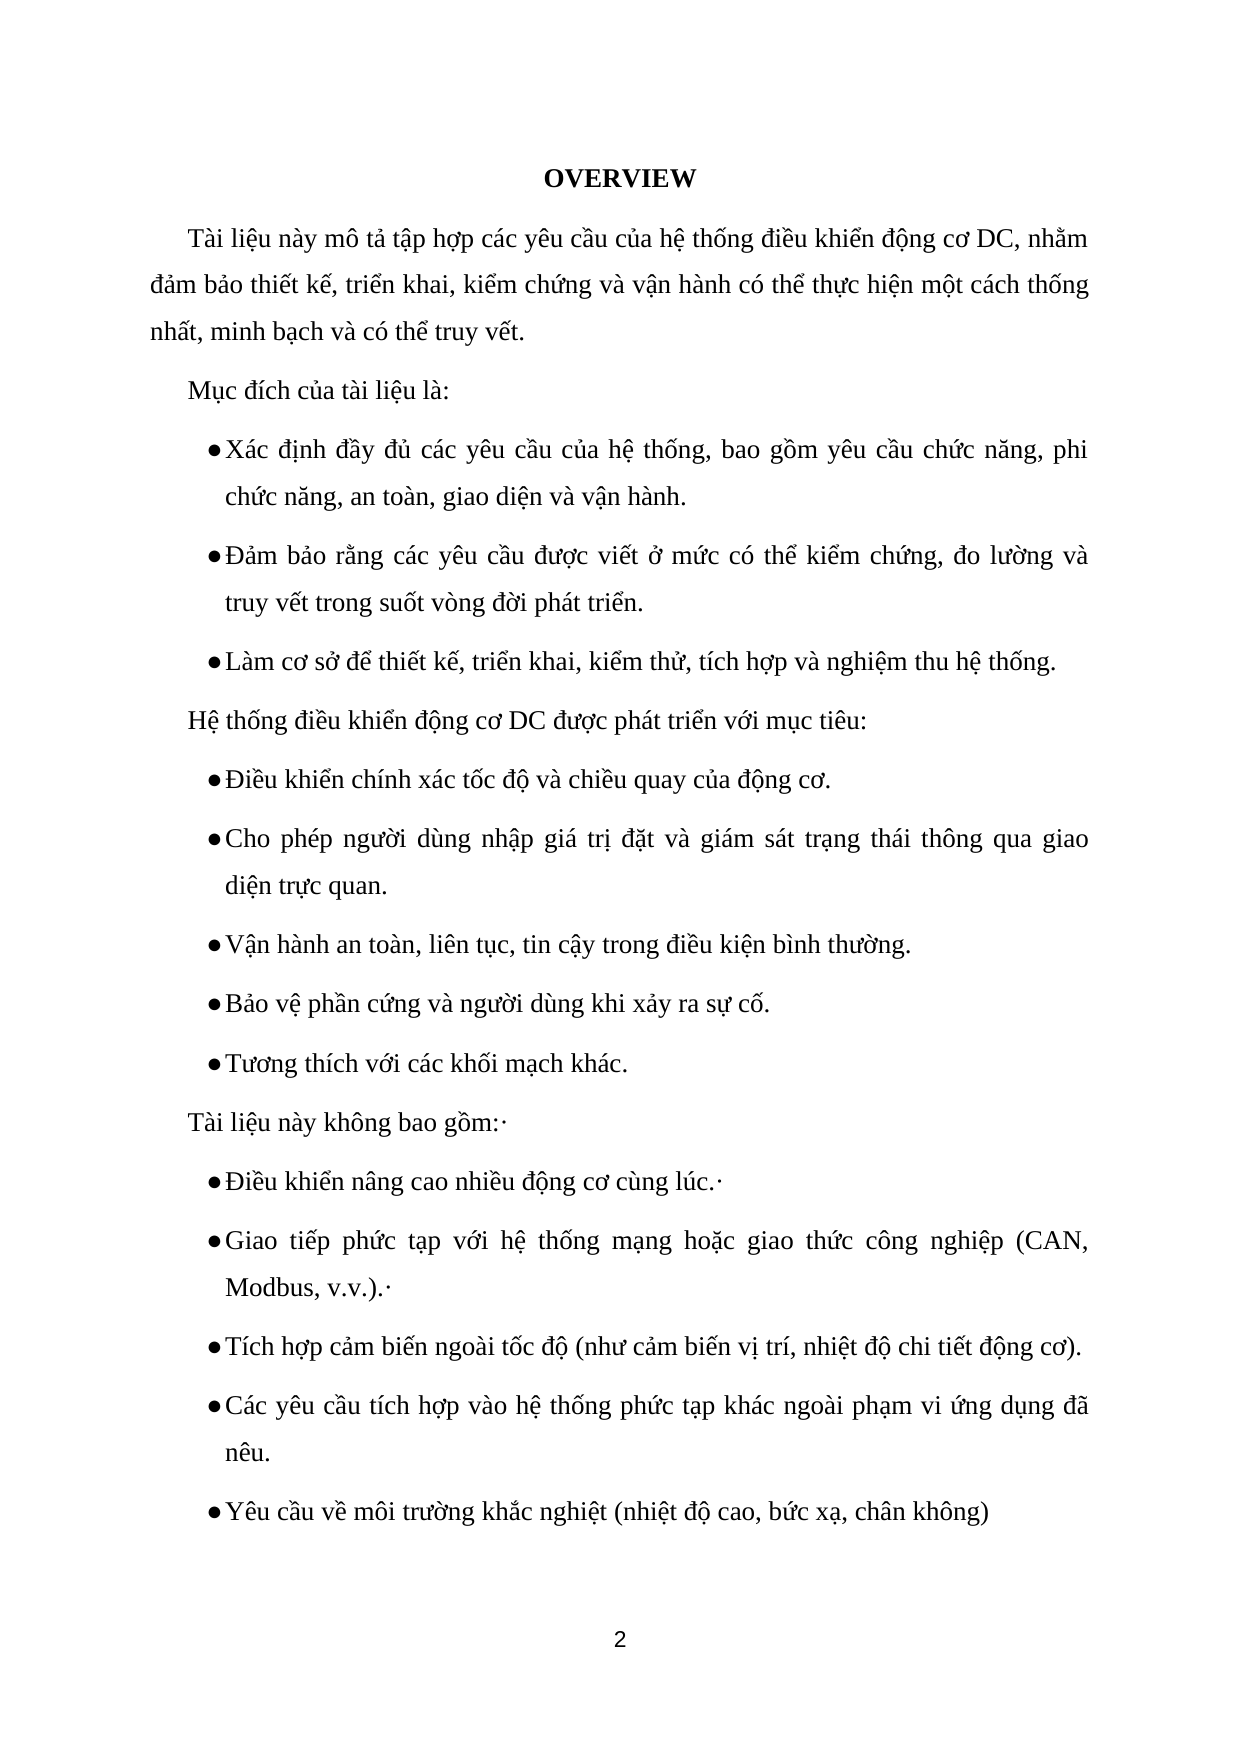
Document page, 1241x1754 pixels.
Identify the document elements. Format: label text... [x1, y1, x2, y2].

text Tài liệu này không bao gồm:· [150, 1106, 1090, 1137]
text Mục đích của tài liệu là: [150, 374, 1090, 405]
list Yêu cầu về môi trường khắc nghiệt (nhiệt độ cao, bức xạ, chân không) [206, 1495, 1090, 1526]
list Điều khiển nâng cao nhiều động cơ cùng lúc.· [206, 1165, 1090, 1196]
list Bảo vệ phần cứng và người dùng khi xảy ra sự cố. [206, 987, 1090, 1019]
list Cho phép người dùng nhập giá trị đặt và giám sát trạng thái thông qua giao diện trực quan. [206, 822, 1090, 900]
list Tương thích với các khối mạch khác. [206, 1047, 1090, 1078]
list Các yêu cầu tích hợp vào hệ thống phức tạp khác ngoài phạm vi ứng dụng đã nêu. [206, 1389, 1090, 1467]
text Tài liệu này mô tả tập hợp các yêu cầu của hệ thống điều khiển động cơ DC, nhằm đảm bảo thiết kế, triển khai, kiểm chứng và vận hành có thể thực hiện một cách thống nhất, minh bạch và có thể truy vết. [150, 222, 1090, 346]
text Hệ thống điều khiển động cơ DC được phát triển với mục tiêu: [150, 704, 1090, 735]
list Tích hợp cảm biến ngoài tốc độ (như cảm biến vị trí, nhiệt độ chi tiết động cơ). [206, 1330, 1090, 1361]
list Làm cơ sở để thiết kế, triển khai, kiểm thử, tích hợp và nghiệm thu hệ thống. [206, 645, 1090, 676]
list Xác định đầy đủ các yêu cầu của hệ thống, bao gồm yêu cầu chức năng, phi chức năng, an toàn, giao diện và vận hành. [206, 433, 1090, 511]
list Đảm bảo rằng các yêu cầu được viết ở mức có thể kiểm chứng, đo lường và truy vết trong suốt vòng đời phát triển. [206, 539, 1090, 617]
subtitle OVERVIEW [150, 162, 1090, 194]
list Giao tiếp phức tạp với hệ thống mạng hoặc giao thức công nghiệp (CAN, Modbus, v.v.).· [206, 1224, 1090, 1302]
list Vận hành an toàn, liên tục, tin cậy trong điều kiện bình thường. [206, 928, 1090, 959]
list Điều khiển chính xác tốc độ và chiều quay của động cơ. [206, 763, 1090, 794]
